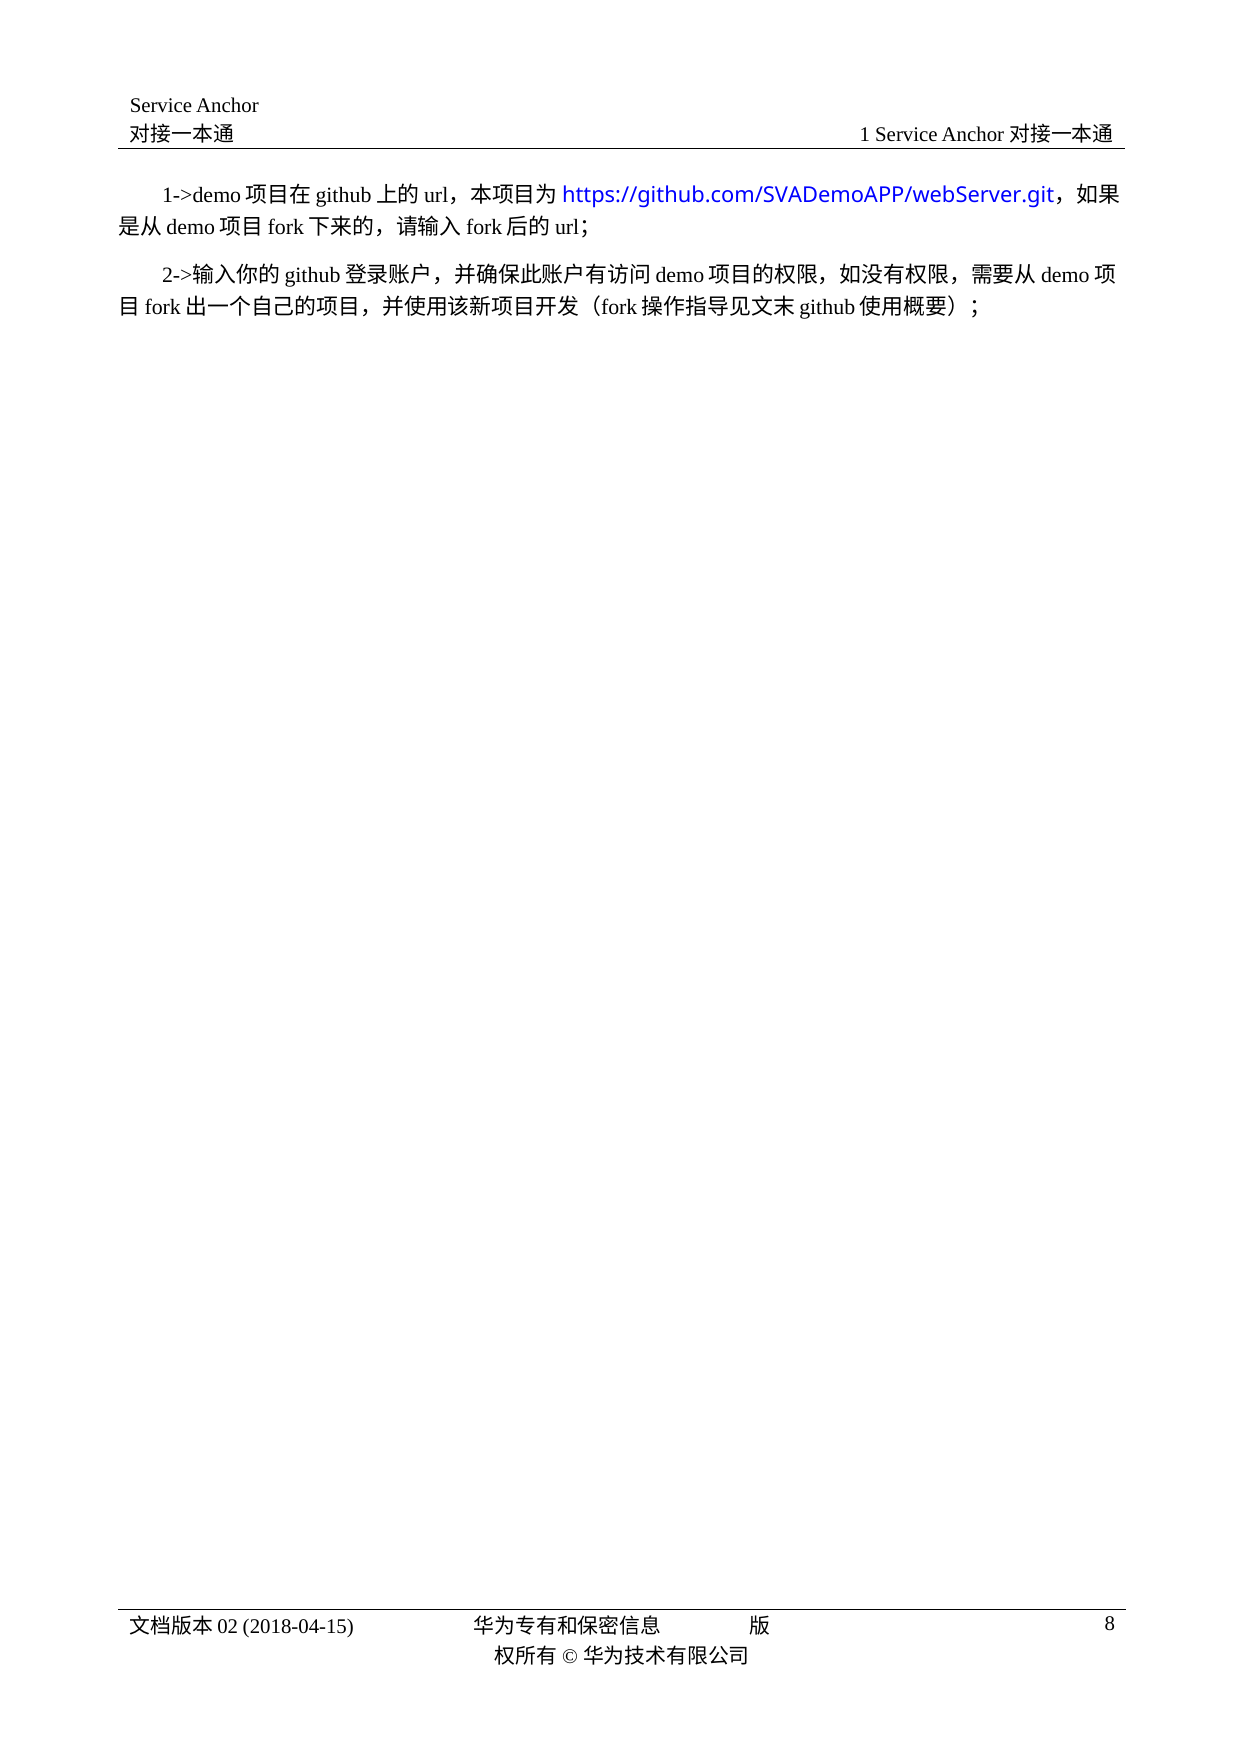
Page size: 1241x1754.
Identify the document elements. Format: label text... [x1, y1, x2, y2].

text 1->demo项目在github上的url，本项目为https://github.com/SVADemoAPP/webServer.git，如果是从demo项目fork下来的，请输入fork后的url； [118, 177, 1122, 241]
text 2->输入你的github登录账户，并确保此账户有访问demo项目的权限，如没有权限，需要从demo项目fork出一个自己的项目，并使用该新项目开发（fork操作指导见文末github使用概要）； [118, 257, 1122, 321]
